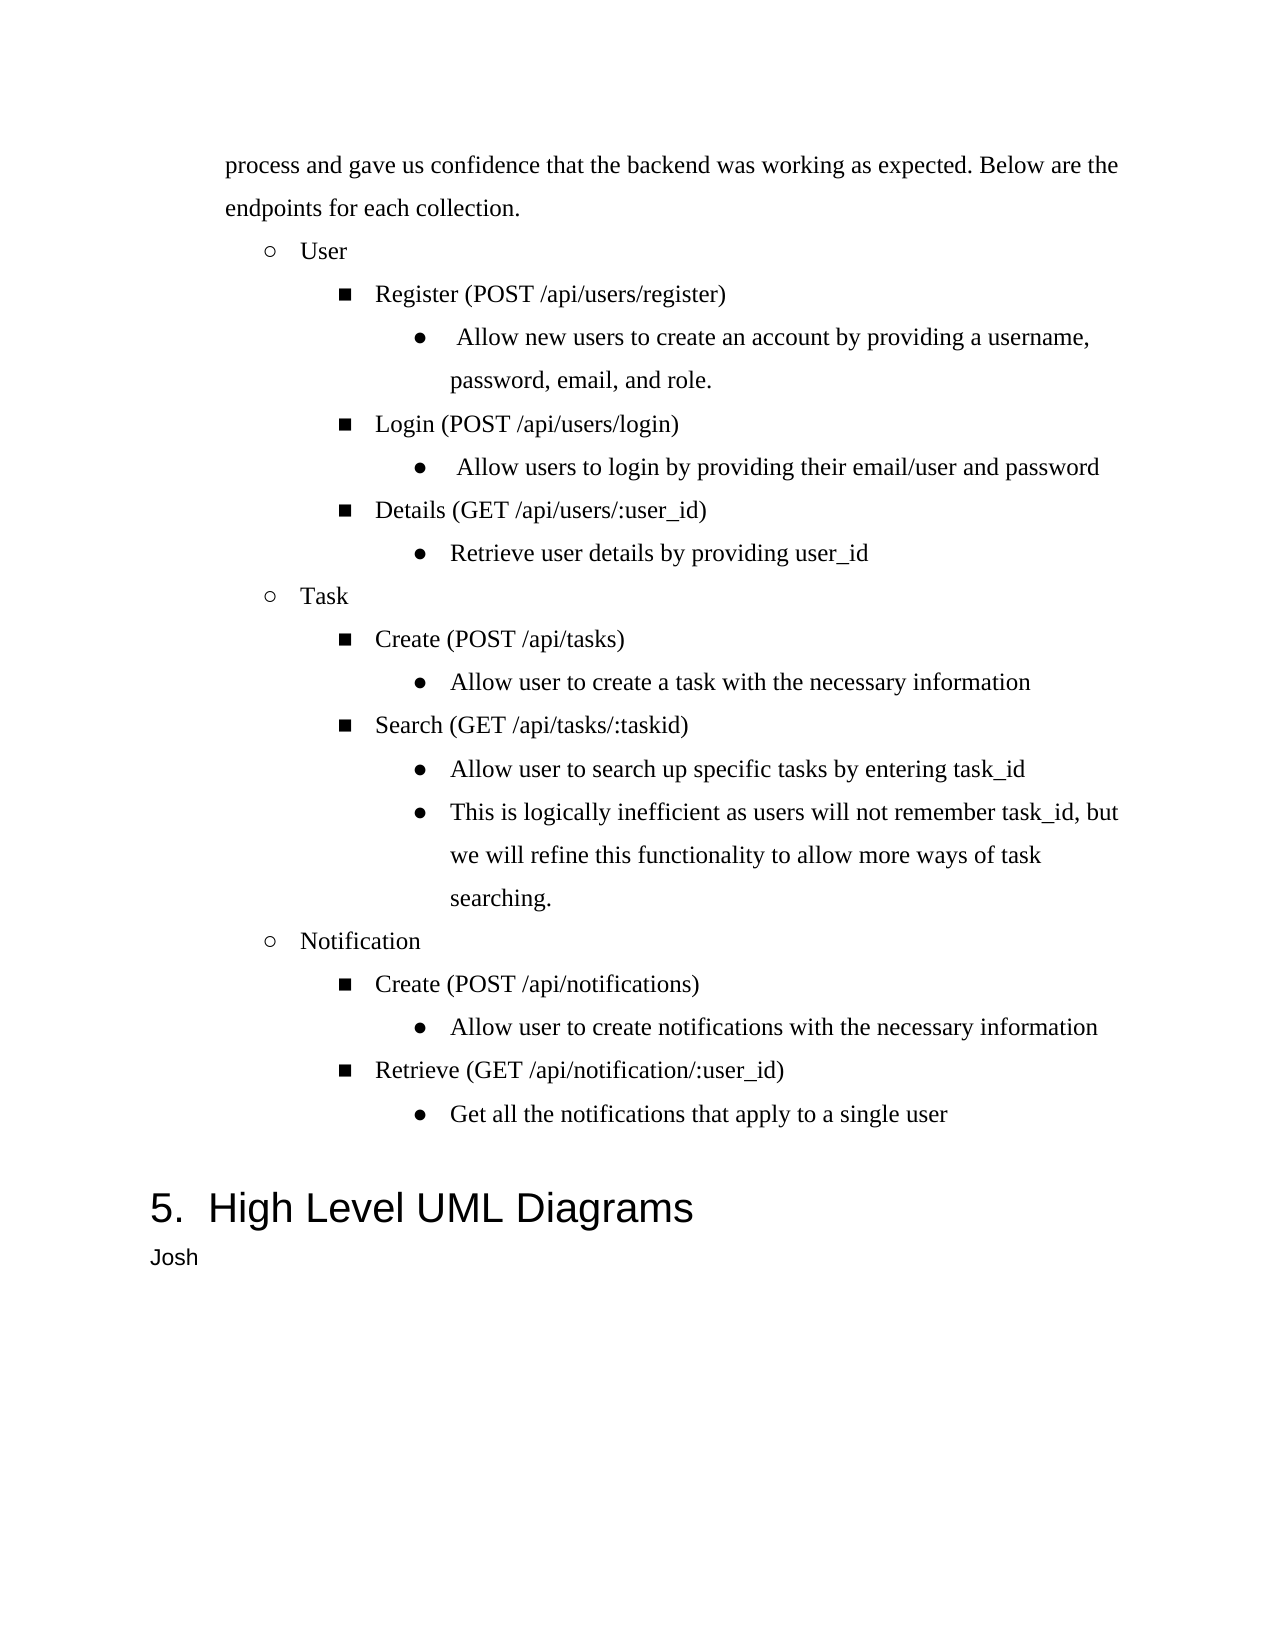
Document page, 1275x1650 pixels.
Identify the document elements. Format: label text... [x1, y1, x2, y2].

subtitle 5. High Level UML Diagrams [150, 1183, 1125, 1231]
list Create (POST /api/tasks) [337, 624, 1125, 653]
list Task [262, 581, 1125, 610]
list Register (POST /api/users/register) [337, 279, 1125, 308]
list Allow user to create notifications with the necessary information [412, 1012, 1125, 1041]
list Notification [262, 926, 1125, 955]
list Search (GET /api/tasks/:taskid) [337, 711, 1125, 739]
list Allow users to login by providing their email/user and password [412, 452, 1125, 481]
list Login (POST /api/users/login) [337, 409, 1125, 437]
list User [262, 236, 1125, 265]
list Retrieve user details by providing user_id [412, 538, 1125, 567]
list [187, 150, 1125, 222]
list Details (GET /api/users/:user_id) [337, 495, 1125, 524]
list Allow user to search up specific tasks by entering task_id [412, 754, 1125, 782]
list Retrieve (GET /api/notification/:user_id) [337, 1056, 1125, 1084]
list Get all the notifications that apply to a single user [412, 1099, 1125, 1127]
list Allow new users to create an account by providing a username, password, email, and role. [412, 322, 1125, 394]
text Josh [150, 1244, 1125, 1270]
list Create (POST /api/notifications) [337, 969, 1125, 998]
list Allow user to create a task with the necessary information [412, 667, 1125, 696]
list This is logically inefficient as users will not remember task_id, but we will refine this functionality to allow more ways of task searching. [412, 797, 1125, 912]
